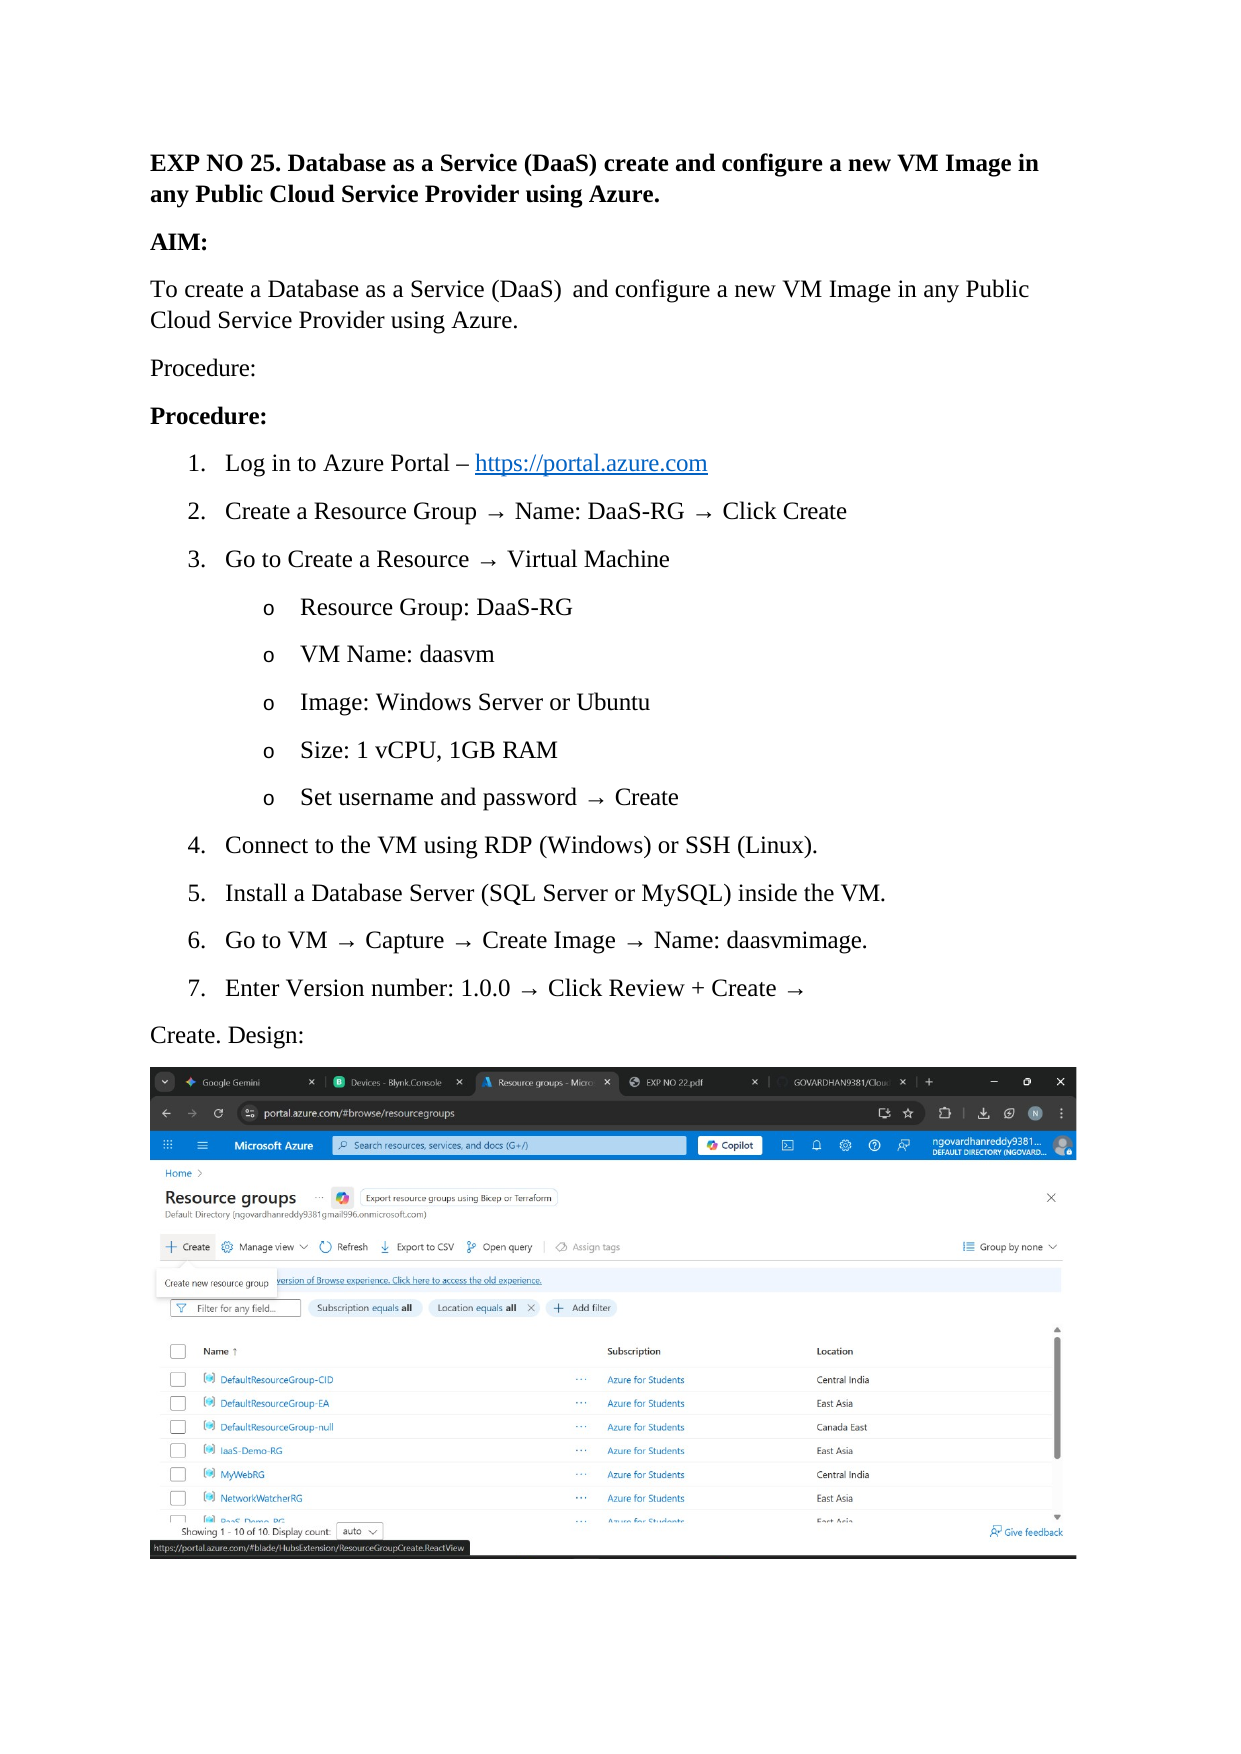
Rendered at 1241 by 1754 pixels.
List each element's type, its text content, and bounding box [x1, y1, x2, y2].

list Image: Windows Server or Ubuntu [262, 687, 1093, 717]
text AIM: [150, 227, 1093, 256]
list Create a Resource Group → Name: DaaS-RG → Click Create [187, 496, 1093, 525]
text EXP NO 25. Database as a Service (DaaS) create and configure a new VM Image in any Public Cloud Service Provider using Azure. [150, 148, 1081, 208]
list Resource Group: DaaS-RG [262, 592, 1093, 621]
list Enter Version number: 1.0.0 → Click Review + Create → Create. Design: [150, 973, 882, 1049]
list Size: 1 vCPU, 1GB RAM [262, 735, 1093, 764]
list Install a Database Server (SQL Server or MySQL) inside the VM. [187, 878, 1093, 906]
text Procedure: [150, 353, 1093, 382]
list Log in to Azure Portal – https://portal.azure.com [187, 448, 1093, 477]
picture [150, 1067, 1077, 1559]
list VM Name: daasvm [262, 639, 1093, 669]
list Set username and password → Create [262, 782, 1093, 812]
list Connect to the VM using RDP (Windows) or SSH (Linux). [187, 830, 1093, 859]
text To create a Database as a Service (DaaS) and configure a new VM Image in any Public Cloud Service Provider using Azure. [150, 274, 1081, 334]
list Go to VM → Capture → Create Image → Name: daasvmimage. [187, 926, 1093, 954]
list Go to Create a Resource → Virtual Machine [187, 544, 1093, 573]
title Procedure: [150, 401, 1093, 429]
